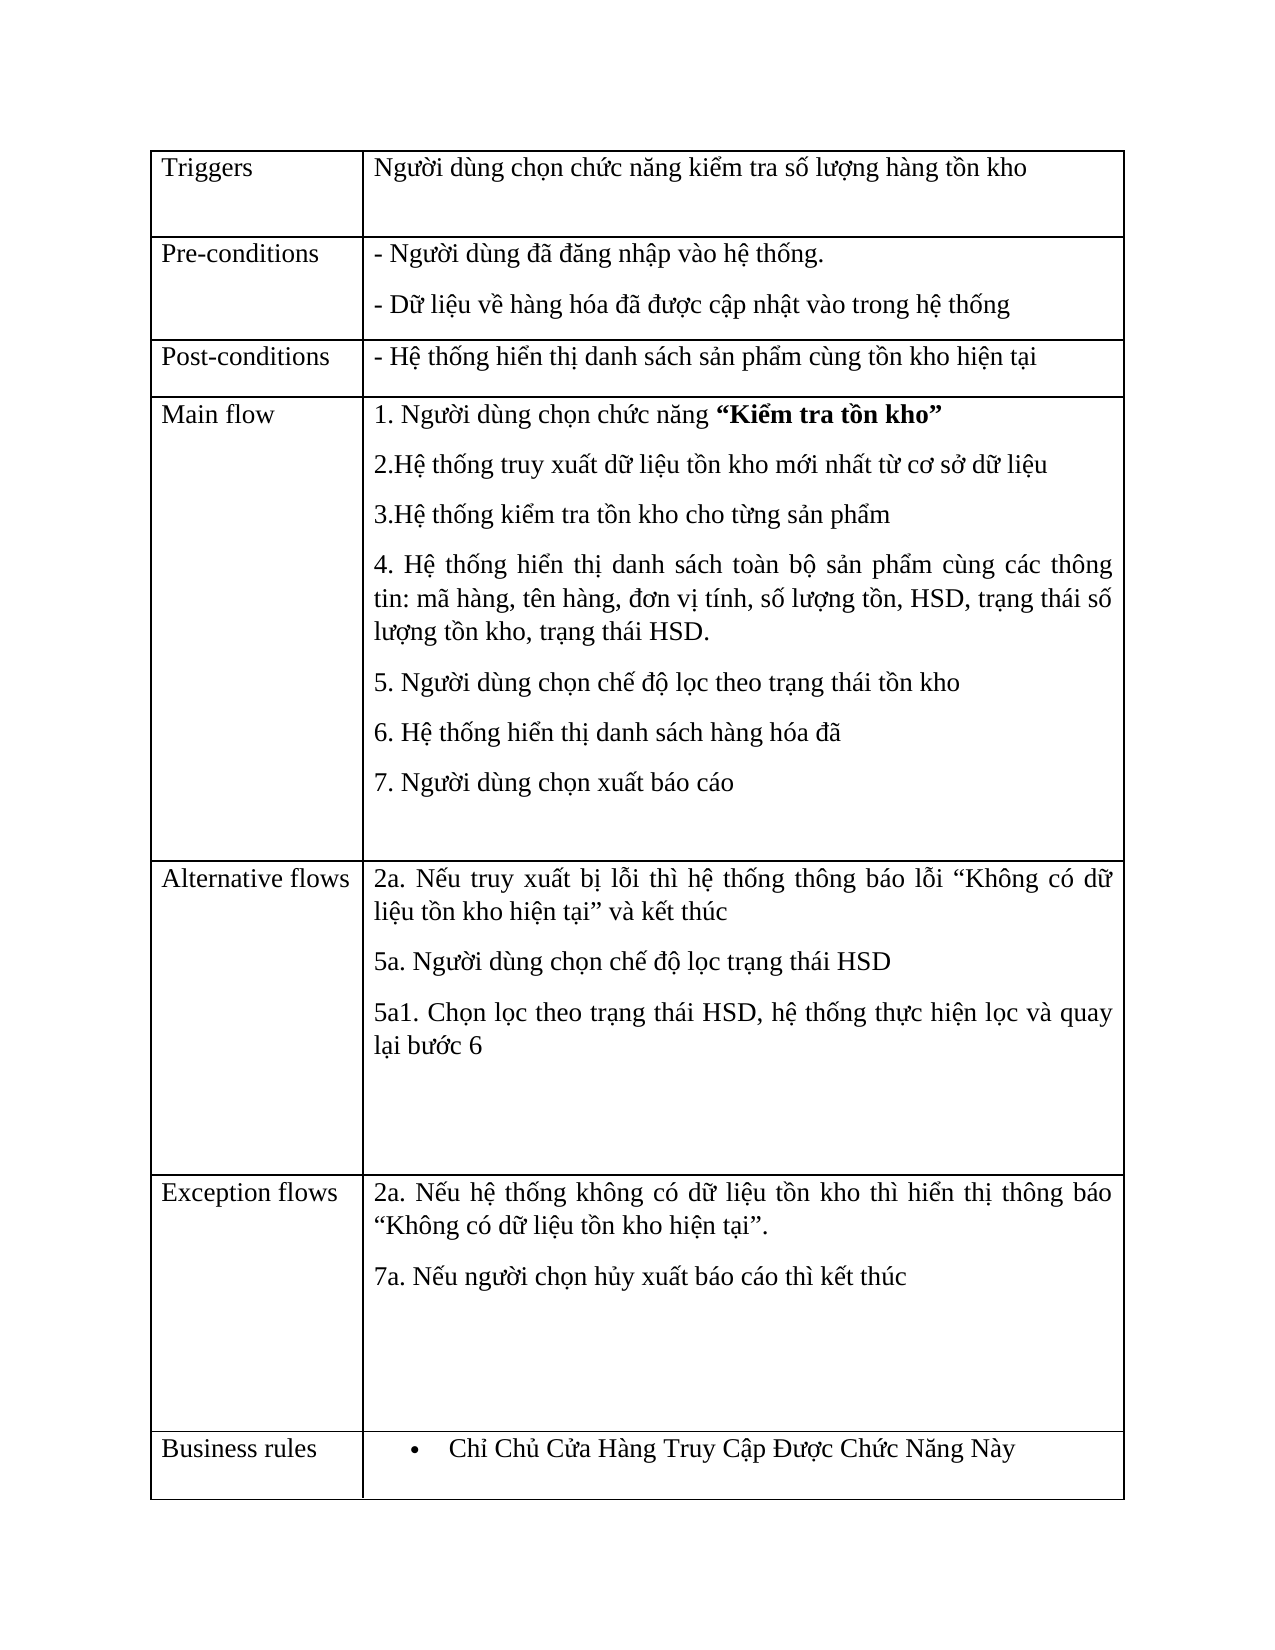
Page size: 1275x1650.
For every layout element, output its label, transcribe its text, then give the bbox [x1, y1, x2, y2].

table_cell Alternative flows [152, 862, 362, 1174]
table_cell Post-conditions [152, 341, 362, 396]
table_cell Main flow [152, 398, 362, 860]
table_cell Exception flows [152, 1176, 362, 1431]
table_cell Người dùng chọn chức năng kiểm tra số lượng hàng tồn kho [364, 152, 1123, 236]
table_cell 2a. Nếu truy xuất bị lỗi thì hệ thống thông báo lỗi “Không có dữ liệu tồn kho hiện tại” và kết thúc 5a. Người dùng chọn chế độ lọc trạng thái HSD 5a1. Chọn lọc theo trạng thái HSD, hệ thống thực hiện lọc và quay lại bước 6 [364, 862, 1123, 1174]
table_cell 1. Người dùng chọn chức năng “Kiểm tra tồn kho” 2.Hệ thống truy xuất dữ liệu tồn kho mới nhất từ cơ sở dữ liệu 3.Hệ thống kiểm tra tồn kho cho từng sản phẩm 4. Hệ thống hiển thị danh sách toàn bộ sản phẩm cùng các thông tin: mã hàng, tên hàng, đơn vị tính, số lượng tồn, HSD, trạng thái số lượng tồn kho, trạng thái HSD. 5. Người dùng chọn chế độ lọc theo trạng thái tồn kho 6. Hệ thống hiển thị danh sách hàng hóa đã 7. Người dùng chọn xuất báo cáo [364, 398, 1123, 860]
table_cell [364, 1432, 1123, 1498]
table_cell 2a. Nếu hệ thống không có dữ liệu tồn kho thì hiển thị thông báo “Không có dữ liệu tồn kho hiện tại”. 7a. Nếu người chọn hủy xuất báo cáo thì kết thúc [364, 1176, 1123, 1431]
table_cell Triggers [152, 152, 362, 236]
table_cell - Người dùng đã đăng nhập vào hệ thống. - Dữ liệu về hàng hóa đã được cập nhật vào trong hệ thống [364, 238, 1123, 339]
table_cell - Hệ thống hiển thị danh sách sản phẩm cùng tồn kho hiện tại [364, 341, 1123, 396]
table_cell Business rules [152, 1432, 362, 1498]
table_cell Pre-conditions [152, 238, 362, 339]
